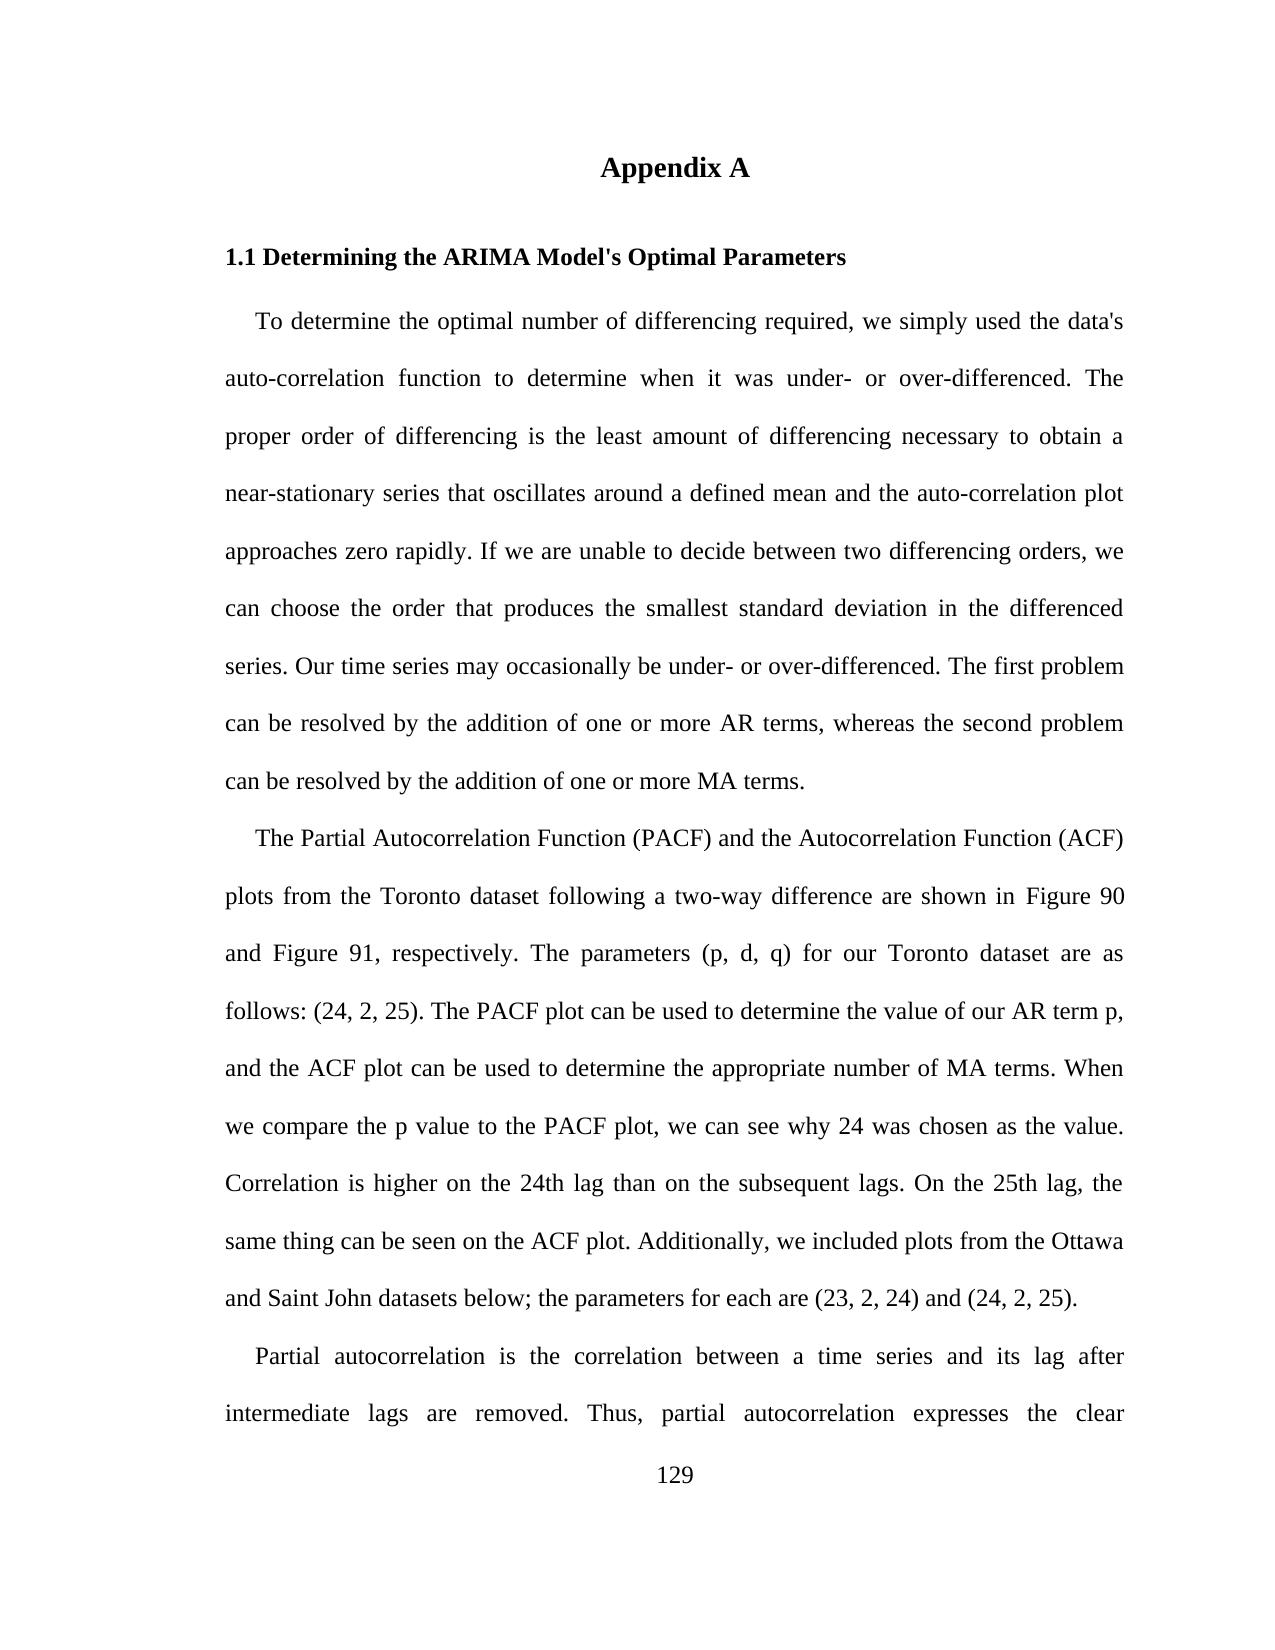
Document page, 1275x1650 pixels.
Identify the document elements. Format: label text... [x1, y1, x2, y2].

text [225, 1341, 1125, 1427]
text Appendix A [225, 150, 1125, 183]
text The Partial Autocorrelation Function (PACF) and the Autocorrelation Function (ACF) plots from the Toronto dataset following a two-way difference are shown in Figure 90 and Figure 91, respectively. The parameters (p, d, q) for our Toronto dataset are as follows: (24, 2, 25). The PACF plot can be used to determine the value of our AR term p, and the ACF plot can be used to determine the appropriate number of MA terms. When we compare the p value to the PACF plot, we can see why 24 was chosen as the value. Correlation is higher on the 24th lag than on the subsequent lags. On the 25th lag, the same thing can be seen on the ACF plot. Additionally, we included plots from the Ottawa and Saint John datasets below; the parameters for each are (23, 2, 24) and (24, 2, 25). [225, 823, 1125, 1312]
subtitle 1.1 Determining the ARIMA Model's Optimal Parameters [225, 242, 1125, 271]
text To determine the optimal number of differencing required, we simply used the data's auto-correlation function to determine when it was under- or over-differenced. The proper order of differencing is the least amount of differencing necessary to obtain a near-stationary series that oscillates around a defined mean and the auto-correlation plot approaches zero rapidly. If we are unable to decide between two differencing orders, we can choose the order that produces the smallest standard deviation in the differenced series. Our time series may occasionally be under- or over-differenced. The first problem can be resolved by the addition of one or more AR terms, whereas the second problem can be resolved by the addition of one or more MA terms. [225, 306, 1125, 794]
